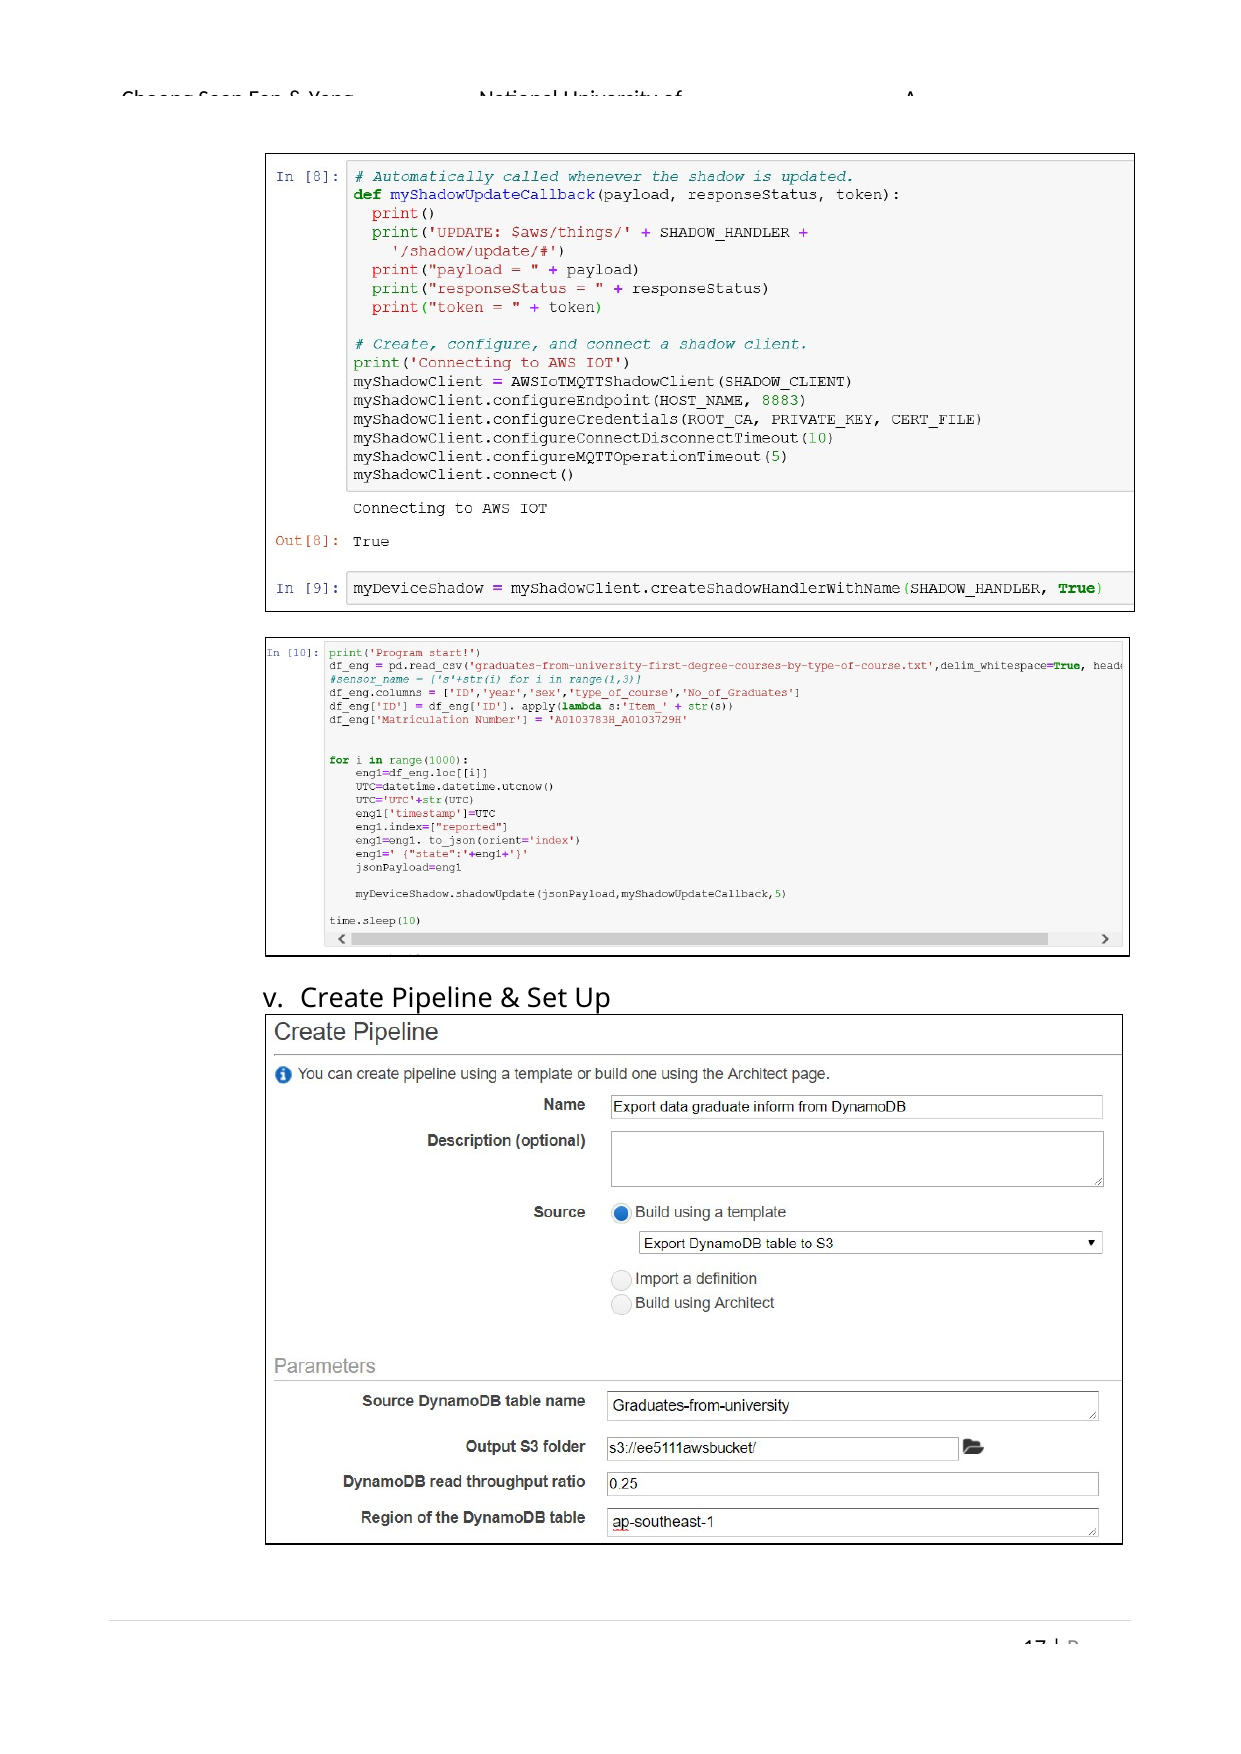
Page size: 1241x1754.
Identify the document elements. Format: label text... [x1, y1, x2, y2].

picture [266, 154, 1134, 611]
picture [266, 1015, 1122, 1543]
subtitle Create Pipeline & Set Up [263, 978, 1142, 1015]
picture [266, 638, 1129, 955]
